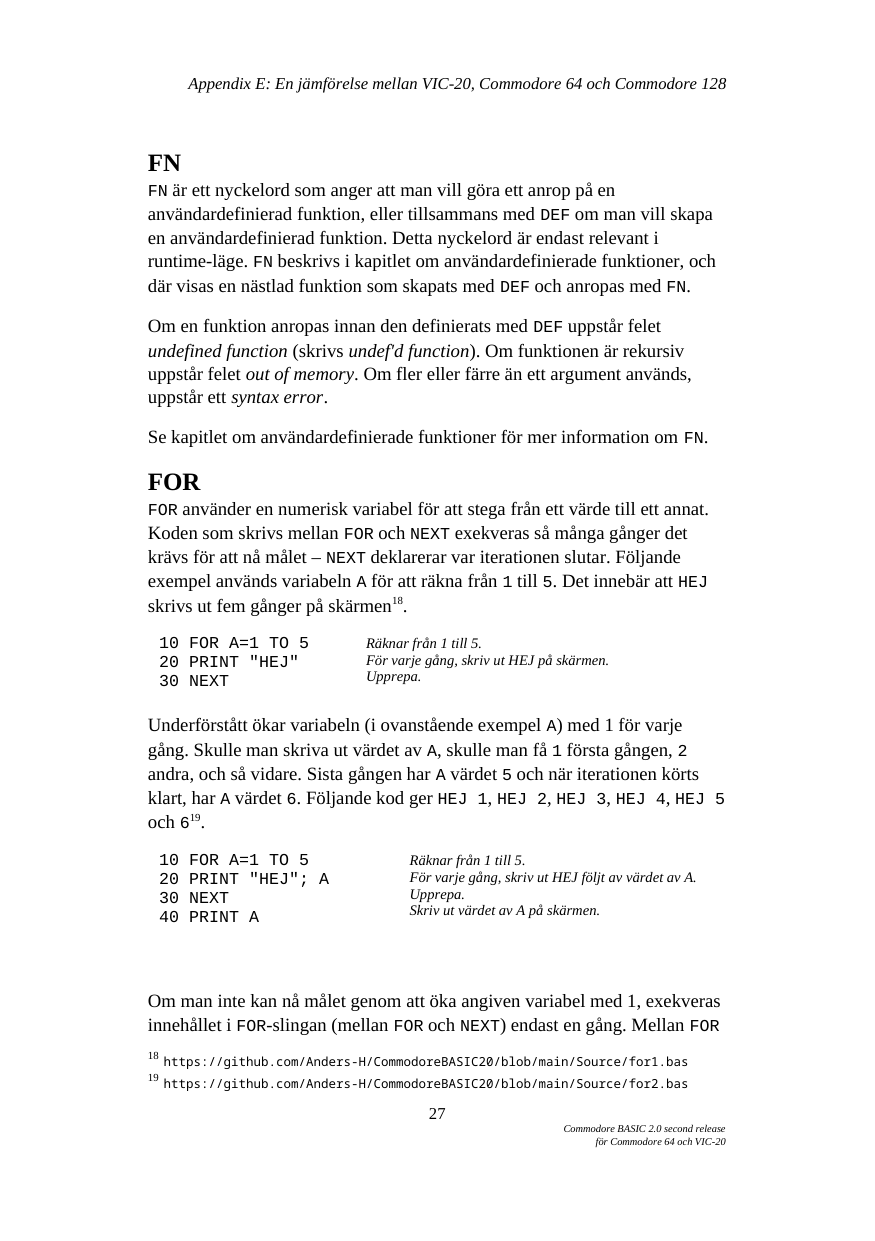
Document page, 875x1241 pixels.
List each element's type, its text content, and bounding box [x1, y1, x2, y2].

table_header 10 FOR A=1 TO 5 20 PRINT "HEJ"; A 30 NEXT 40 PRINT A [148, 852, 398, 927]
subtitle FN [148, 148, 726, 176]
text FOR använder en numerisk variabel för att stega från ett värde till ett annat. Koden som skrivs mellan FOR och NEXT exekveras så många gånger det krävs för att nå målet – NEXT deklarerar var iterationen slutar. Följande exempel används variabeln A för att räkna från 1 till 5. Det innebär att HEJ skrivs ut fem gånger på skärmen. [148, 498, 726, 616]
subtitle FOR [148, 467, 726, 496]
table_header Räknar från 1 till 5. För varje gång, skriv ut HEJ följt av värdet av A. Upprepa. Skriv ut värdet av A på skärmen. [398, 852, 725, 927]
text FN är ett nyckelord som anger att man vill göra ett anrop på en användardefinierad funktion, eller tillsammans med DEF om man vill skapa en användardefinierad funktion. Detta nyckelord är endast relevant i runtime-läge. FN beskrivs i kapitlet om användardefinierade funktioner, och där visas en nästlad funktion som skapats med DEF och anropas med FN. [148, 179, 726, 297]
text Underförstått ökar variabeln (i ovanstående exempel A) med 1 för varje gång. Skulle man skriva ut värdet av A, skulle man få 1 första gången, 2 andra, och så vidare. Sista gången har A värdet 5 och när iterationen körts klart, har A värdet 6. Följande kod ger HEJ 1, HEJ 2, HEJ 3, HEJ 4, HEJ 5 och 6. [148, 691, 726, 833]
text Se kapitlet om användardefinierade funktioner för mer information om FN. [148, 426, 726, 448]
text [148, 990, 726, 1036]
table_header 10 FOR A=1 TO 5 20 PRINT "HEJ" 30 NEXT [148, 635, 354, 691]
text Om en funktion anropas innan den definierats med DEF uppstår felet undefined function (skrivs undef'd function). Om funktionen är rekursiv uppstår felet out of memory. Om fler eller färre än ett argument används, uppstår ett syntax error. [148, 315, 726, 408]
table_header Räknar från 1 till 5. För varje gång, skriv ut HEJ på skärmen. Upprepa. [355, 635, 725, 691]
